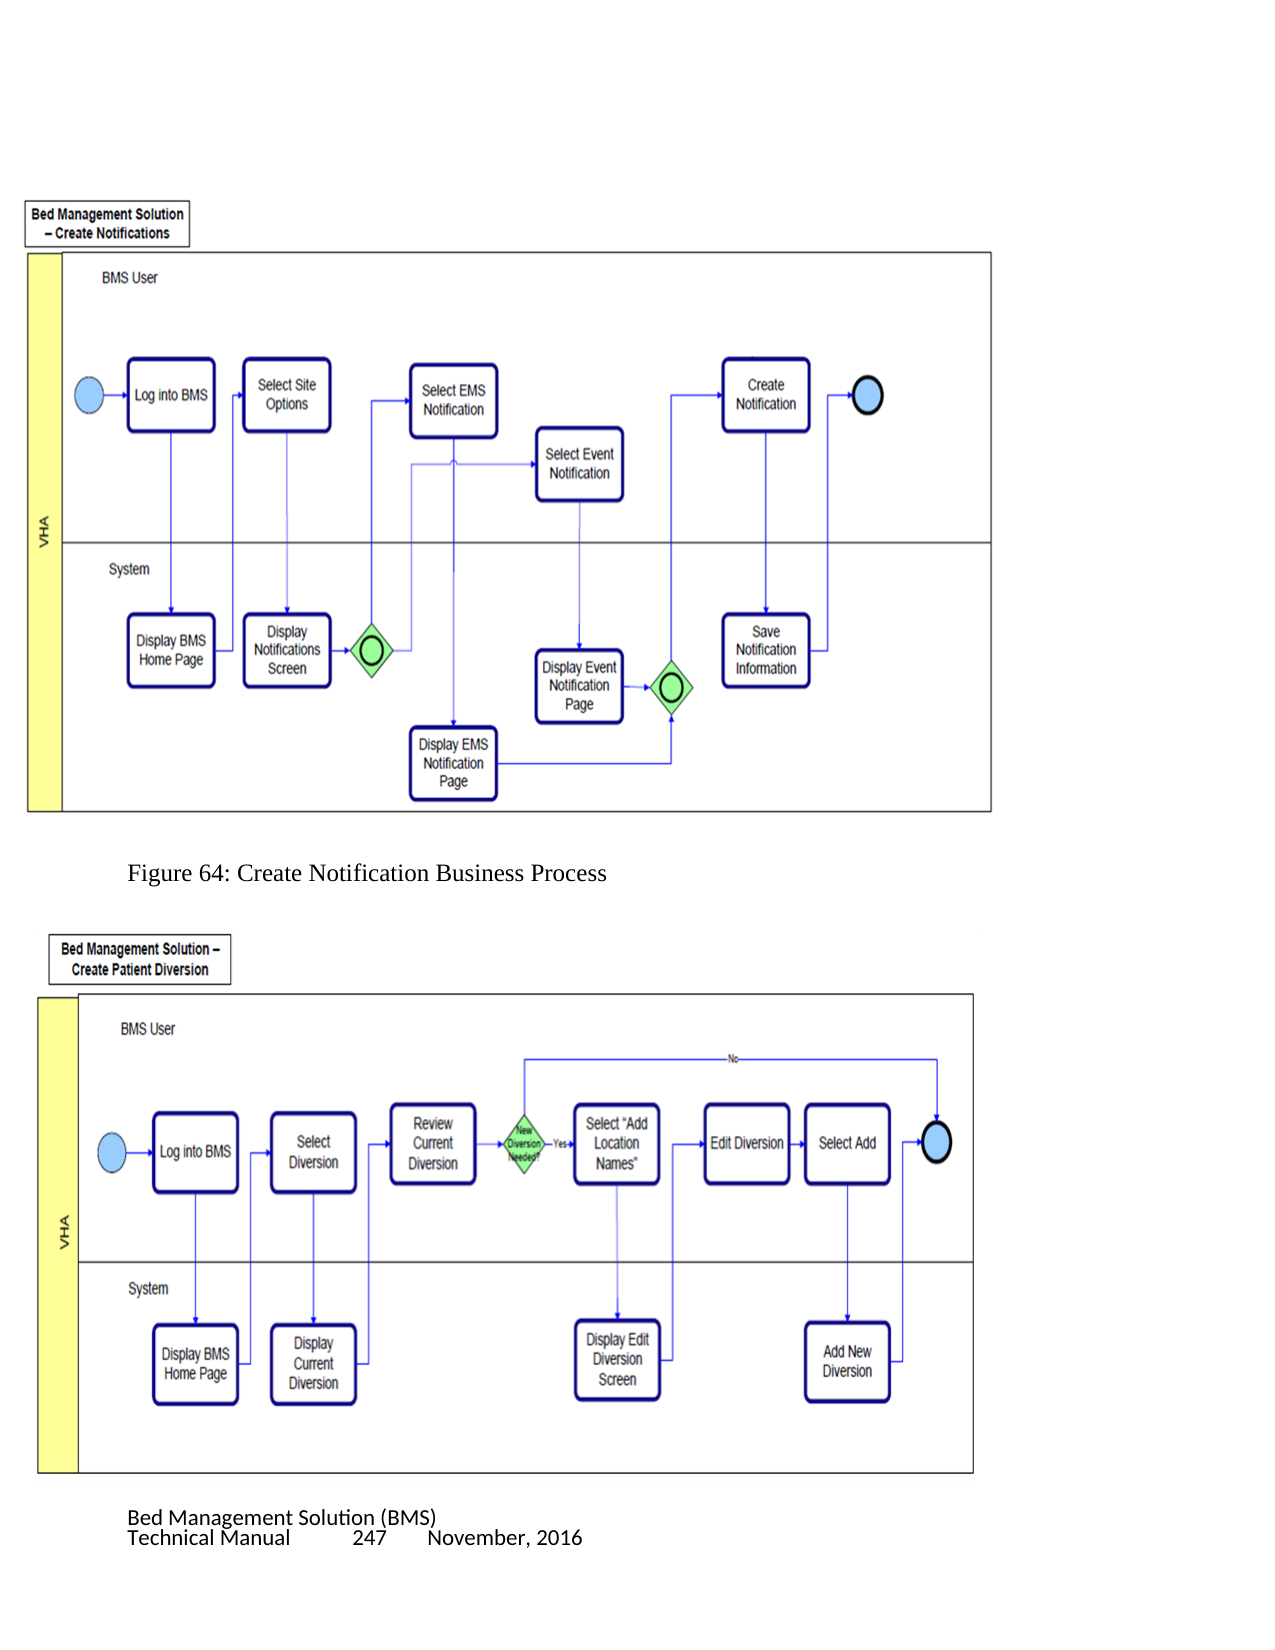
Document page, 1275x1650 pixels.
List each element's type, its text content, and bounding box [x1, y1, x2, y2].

picture [32, 926, 980, 1483]
text Figure : Create Notification Business Process [127, 858, 1148, 887]
picture [20, 195, 997, 817]
